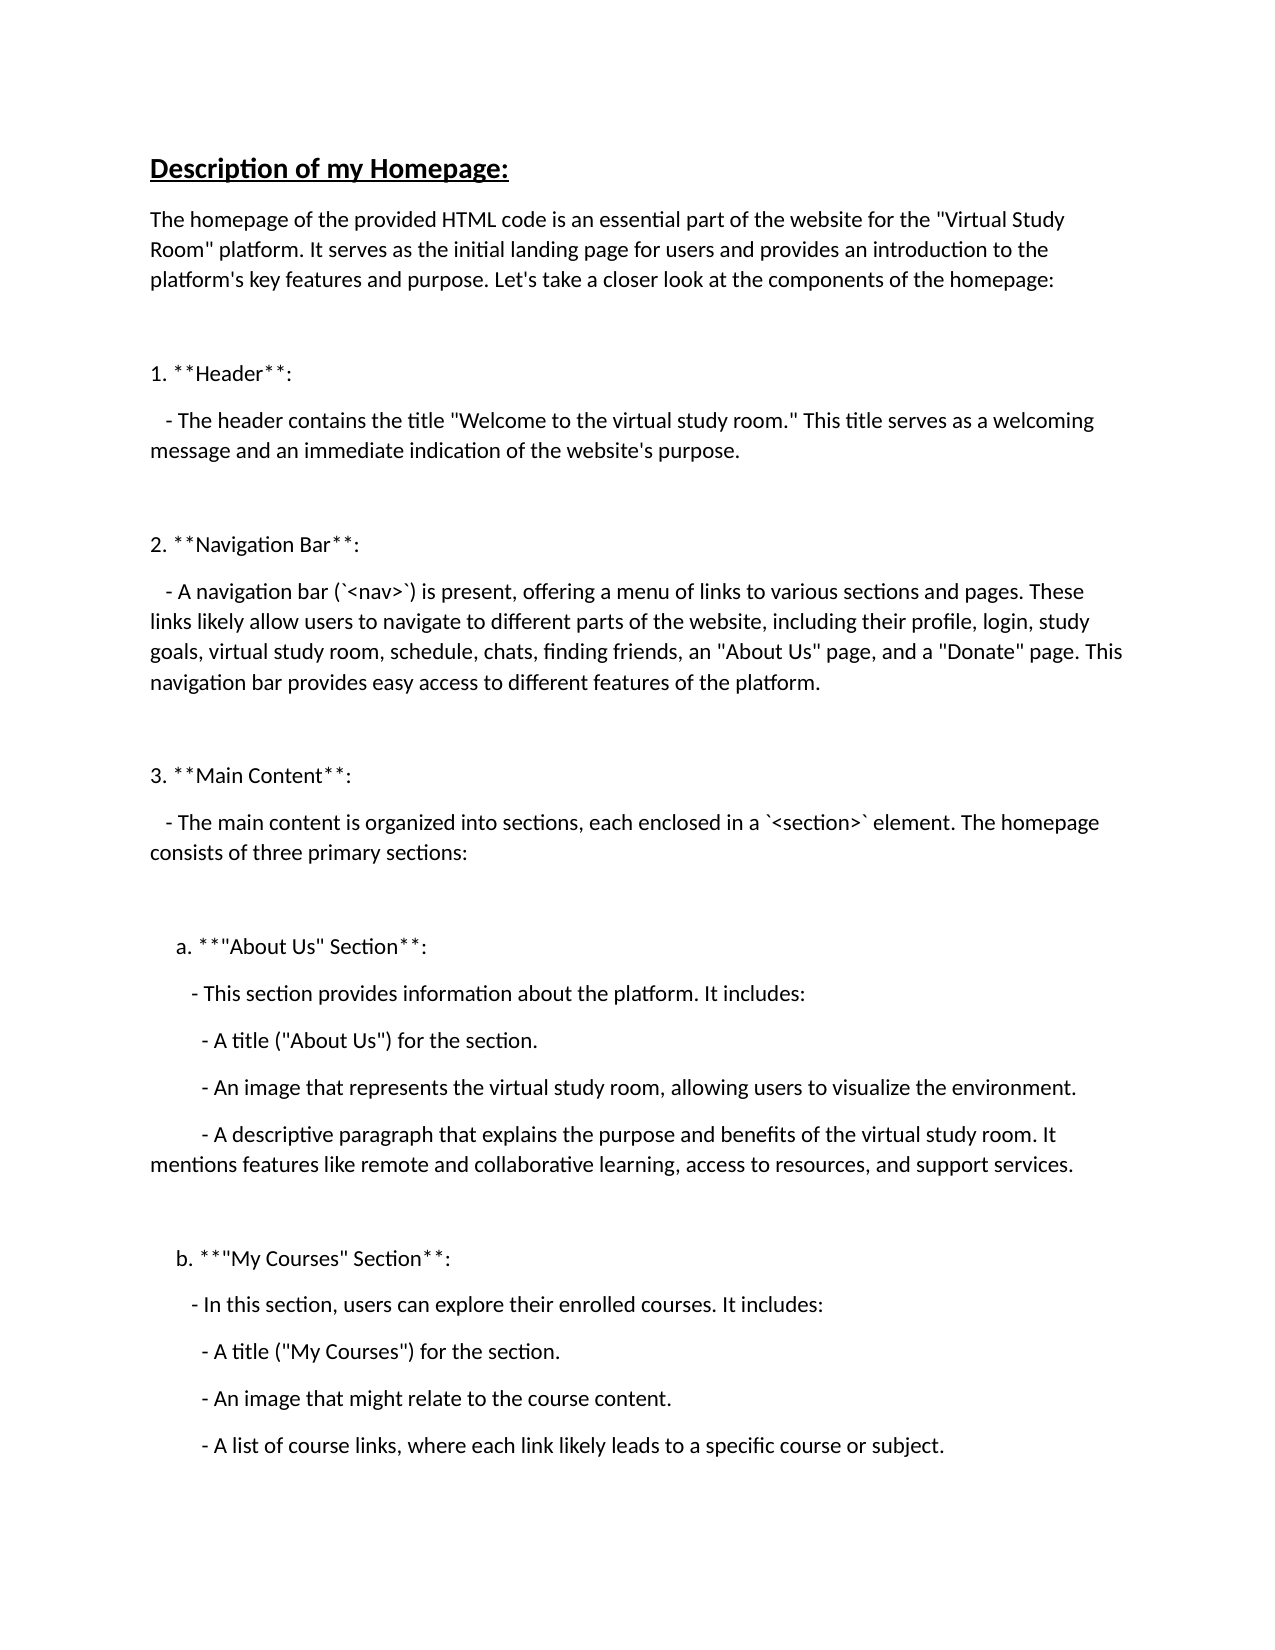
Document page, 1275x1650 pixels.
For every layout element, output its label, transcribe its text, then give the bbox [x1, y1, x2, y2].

text - This section provides information about the platform. It includes: [150, 979, 1125, 1007]
text a. **"About Us" Section**: [150, 932, 1125, 960]
text 1. **Header**: [150, 359, 1125, 387]
text - A descriptive paragraph that explains the purpose and benefits of the virtual study room. It mentions features like remote and collaborative learning, access to resources, and support services. [150, 1120, 1125, 1178]
text - A navigation bar (`<nav>`) is present, offering a menu of links to various sections and pages. These links likely allow users to navigate to different parts of the website, including their profile, login, study goals, virtual study room, schedule, chats, finding friends, an "About Us" page, and a "Donate" page. This navigation bar provides easy access to different features of the platform. [150, 577, 1125, 696]
text - A list of course links, where each link likely leads to a specific course or subject. [150, 1431, 1125, 1459]
text The homepage of the provided HTML code is an essential part of the website for the "Virtual Study Room" platform. It serves as the initial landing page for users and provides an introduction to the platform's key features and purpose. Let's take a closer look at the components of the homepage: [150, 205, 1125, 293]
text b. **"My Courses" Section**: [150, 1244, 1125, 1272]
text - A title ("About Us") for the section. [150, 1026, 1125, 1054]
text 3. **Main Content**: [150, 761, 1125, 789]
text 2. **Navigation Bar**: [150, 530, 1125, 558]
text - A title ("My Courses") for the section. [150, 1337, 1125, 1365]
text Description of my Homepage: [150, 150, 1125, 186]
text - An image that might relate to the course content. [150, 1384, 1125, 1412]
text - The main content is organized into sections, each enclosed in a `<section>` element. The homepage consists of three primary sections: [150, 808, 1125, 866]
text - In this section, users can explore their enrolled courses. It includes: [150, 1291, 1125, 1318]
text - The header contains the title "Welcome to the virtual study room." This title serves as a welcoming message and an immediate indication of the website's purpose. [150, 406, 1125, 464]
text - An image that represents the virtual study room, allowing users to visualize the environment. [150, 1073, 1125, 1101]
